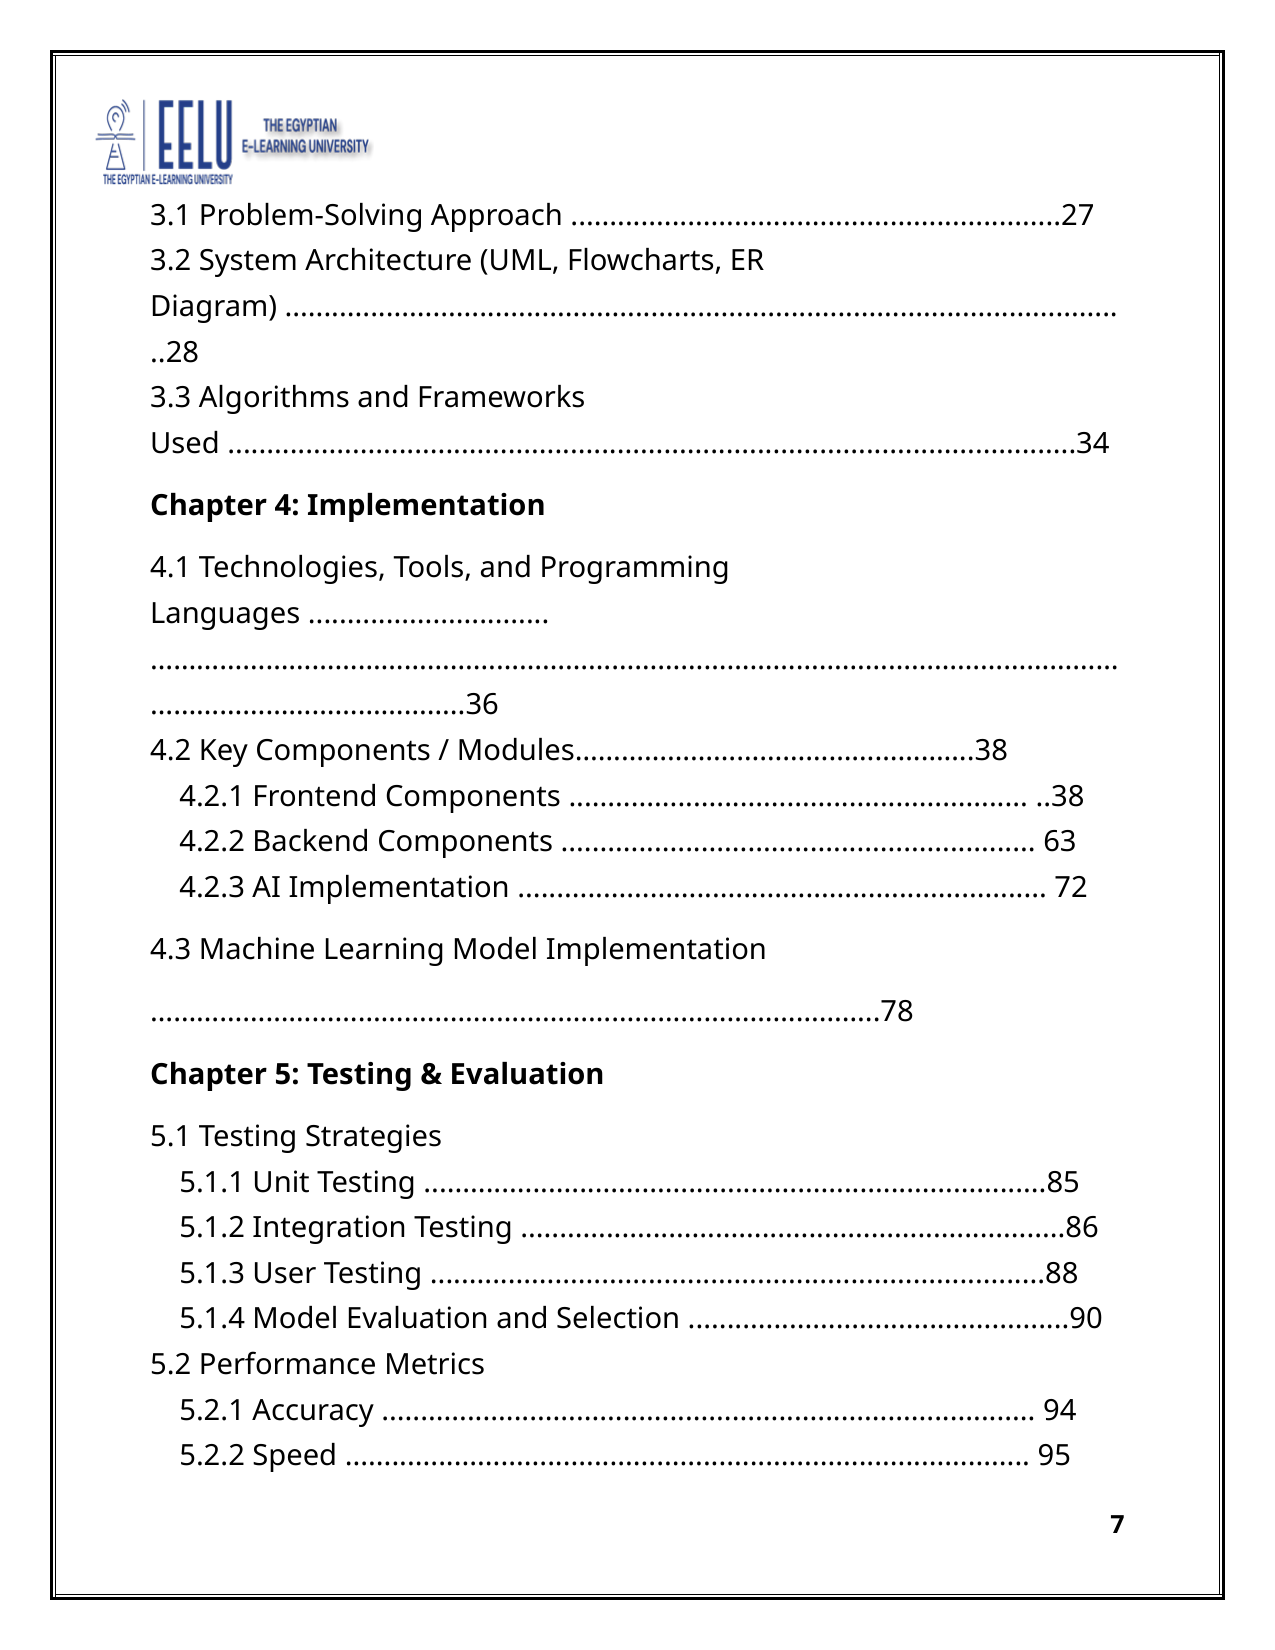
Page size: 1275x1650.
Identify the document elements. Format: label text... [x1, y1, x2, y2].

picture [80, 75, 374, 188]
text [150, 1115, 1125, 1474]
text 4.1 Technologies, Tools, and Programming Languages ...............................…………………………………………………………………………………………………………………………………………………..36 4.2 Key Components / Modules…………………………………………….38 4.2.1 Frontend Components ........................................................... ..38 4.2.2 Backend Components ............................................................. 63 4.2.3 AI Implementation .................................................................... 72 [150, 547, 1125, 906]
text 3.1 Problem-Solving Approach ...............................................................27 3.2 System Architecture (UML, Flowcharts, ER Diagram) .............................................................................................................28 3.3 Algorithms and Frameworks Used .............................................................................................................34 [150, 150, 1125, 462]
text 4.3 Machine Learning Model Implementation [150, 928, 1125, 968]
text Chapter 4: Implementation [150, 484, 1125, 524]
text Chapter 5: Testing & Evaluation [150, 1053, 1125, 1093]
text …………………………………………………………………………………..78 [150, 991, 1125, 1030]
